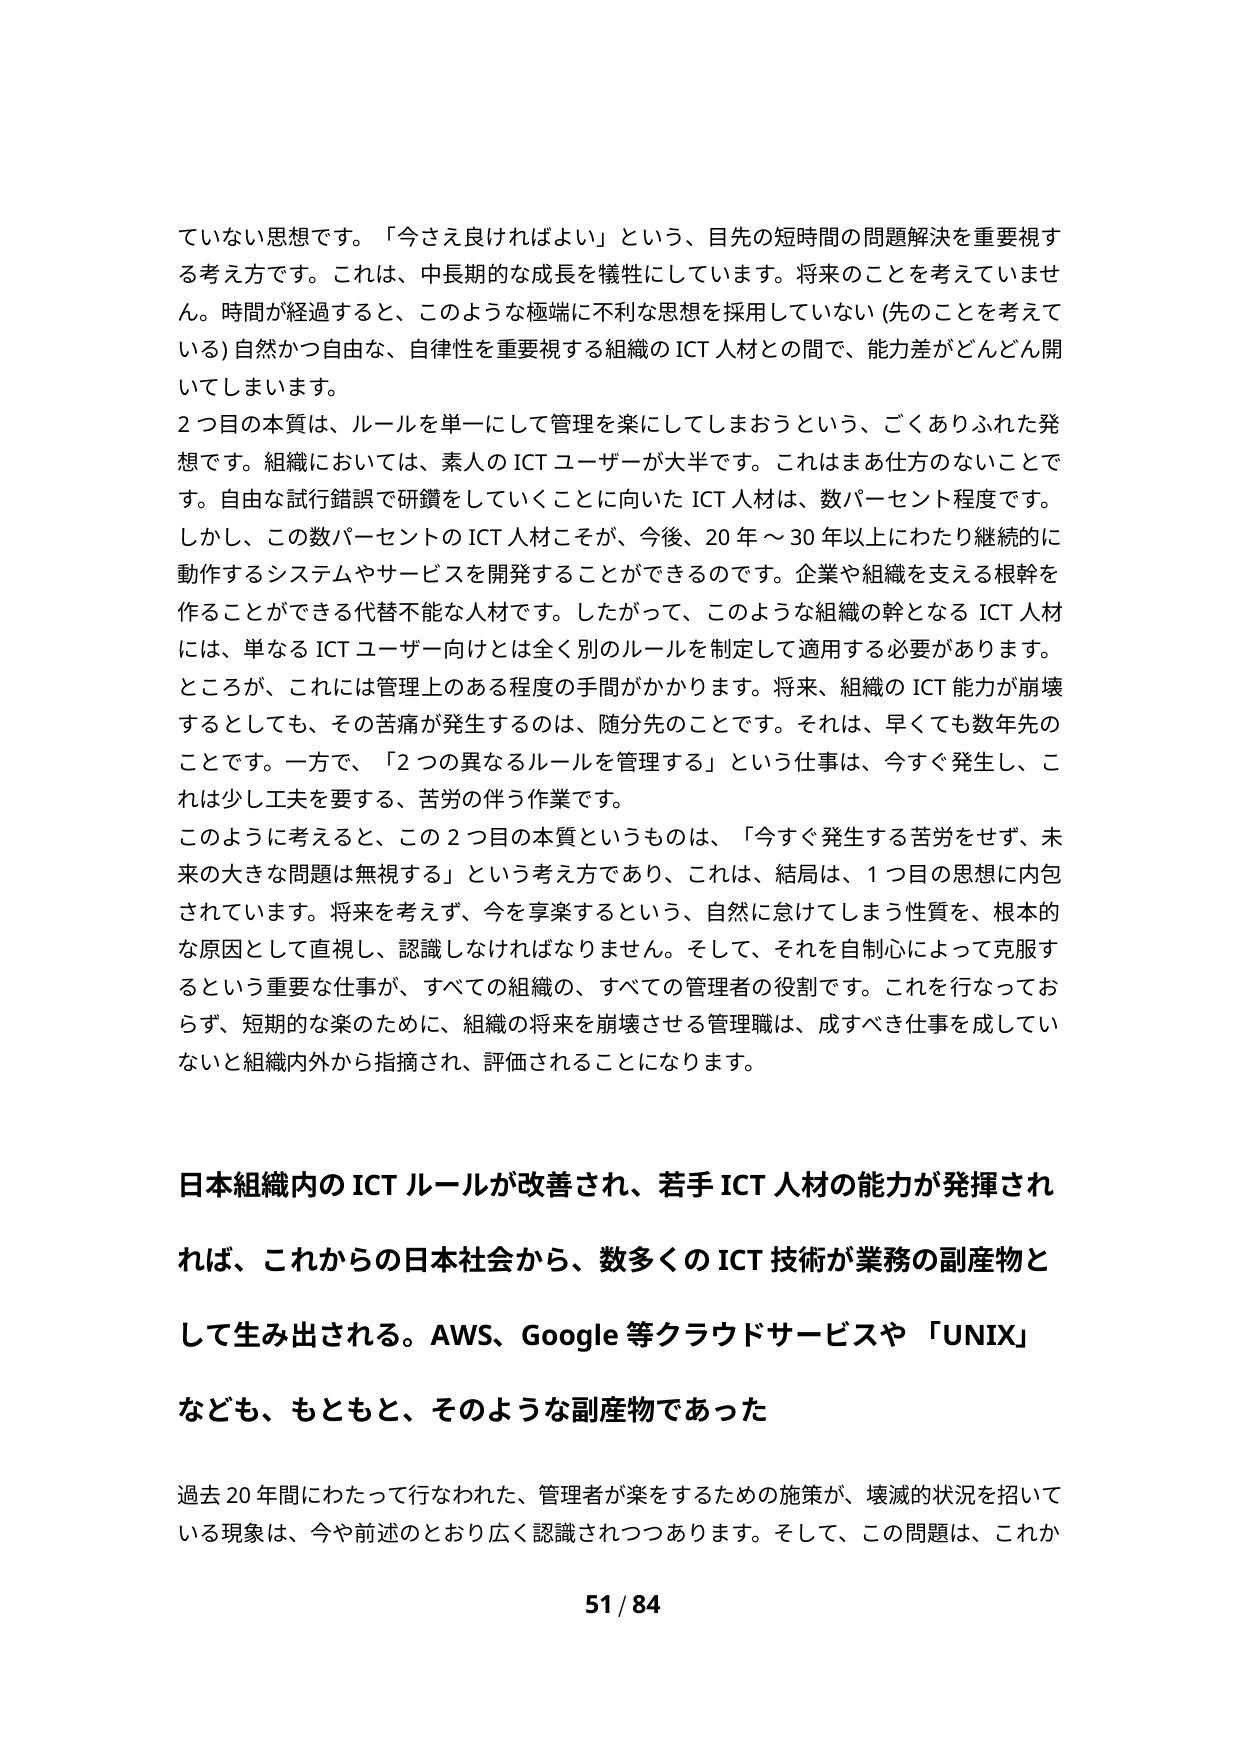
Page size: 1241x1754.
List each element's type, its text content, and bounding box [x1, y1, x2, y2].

text 2 つ目の本質は、ルールを単一にして管理を楽にしてしまおうという、ごくありふれた発想です。組織においては、素人の ICT ユーザーが大半です。これはまあ仕方のないことです。自由な試行錯誤で研鑽をしていくことに向いた ICT 人材は、数パーセント程度です。しかし、この数パーセントの ICT 人材こそが、今後、20 年 ～ 30 年以上にわたり継続的に動作するシステムやサービスを開発することができるのです。企業や組織を支える根幹を作ることができる代替不能な人材です。したがって、このような組織の幹となる ICT 人材には、単なる ICT ユーザー向けとは全く別のルールを制定して適用する必要があります。ところが、これには管理上のある程度の手間がかかります。将来、組織の ICT 能力が崩壊するとしても、その苦痛が発生するのは、随分先のことです。それは、早くても数年先のことです。一方で、「2 つの異なるルールを管理する」という仕事は、今すぐ発生し、これは少し工夫を要する、苦労の伴う作業です。 [177, 404, 1063, 817]
subtitle 日本組織内の ICT ルールが改善され、若手 ICT 人材の能力が発揮されれば、これからの日本社会から、数多くの ICT 技術が業務の副産物として生み出される。AWS、Google 等クラウドサービスや 「UNIX」 なども、もともと、そのような副産物であった [177, 1146, 1063, 1446]
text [177, 1475, 1063, 1550]
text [177, 217, 1063, 404]
text このように考えると、この 2 つ目の本質というものは、「今すぐ発生する苦労をせず、未来の大きな問題は無視する」という考え方であり、これは、結局は、1 つ目の思想に内包されています。将来を考えず、今を享楽するという、自然に怠けてしまう性質を、根本的な原因として直視し、認識しなければなりません。そして、それを自制心によって克服するという重要な仕事が、すべての組織の、すべての管理者の役割です。これを行なっておらず、短期的な楽のために、組織の将来を崩壊させる管理職は、成すべき仕事を成していないと組織内外から指摘され、評価されることになります。 [177, 817, 1063, 1079]
